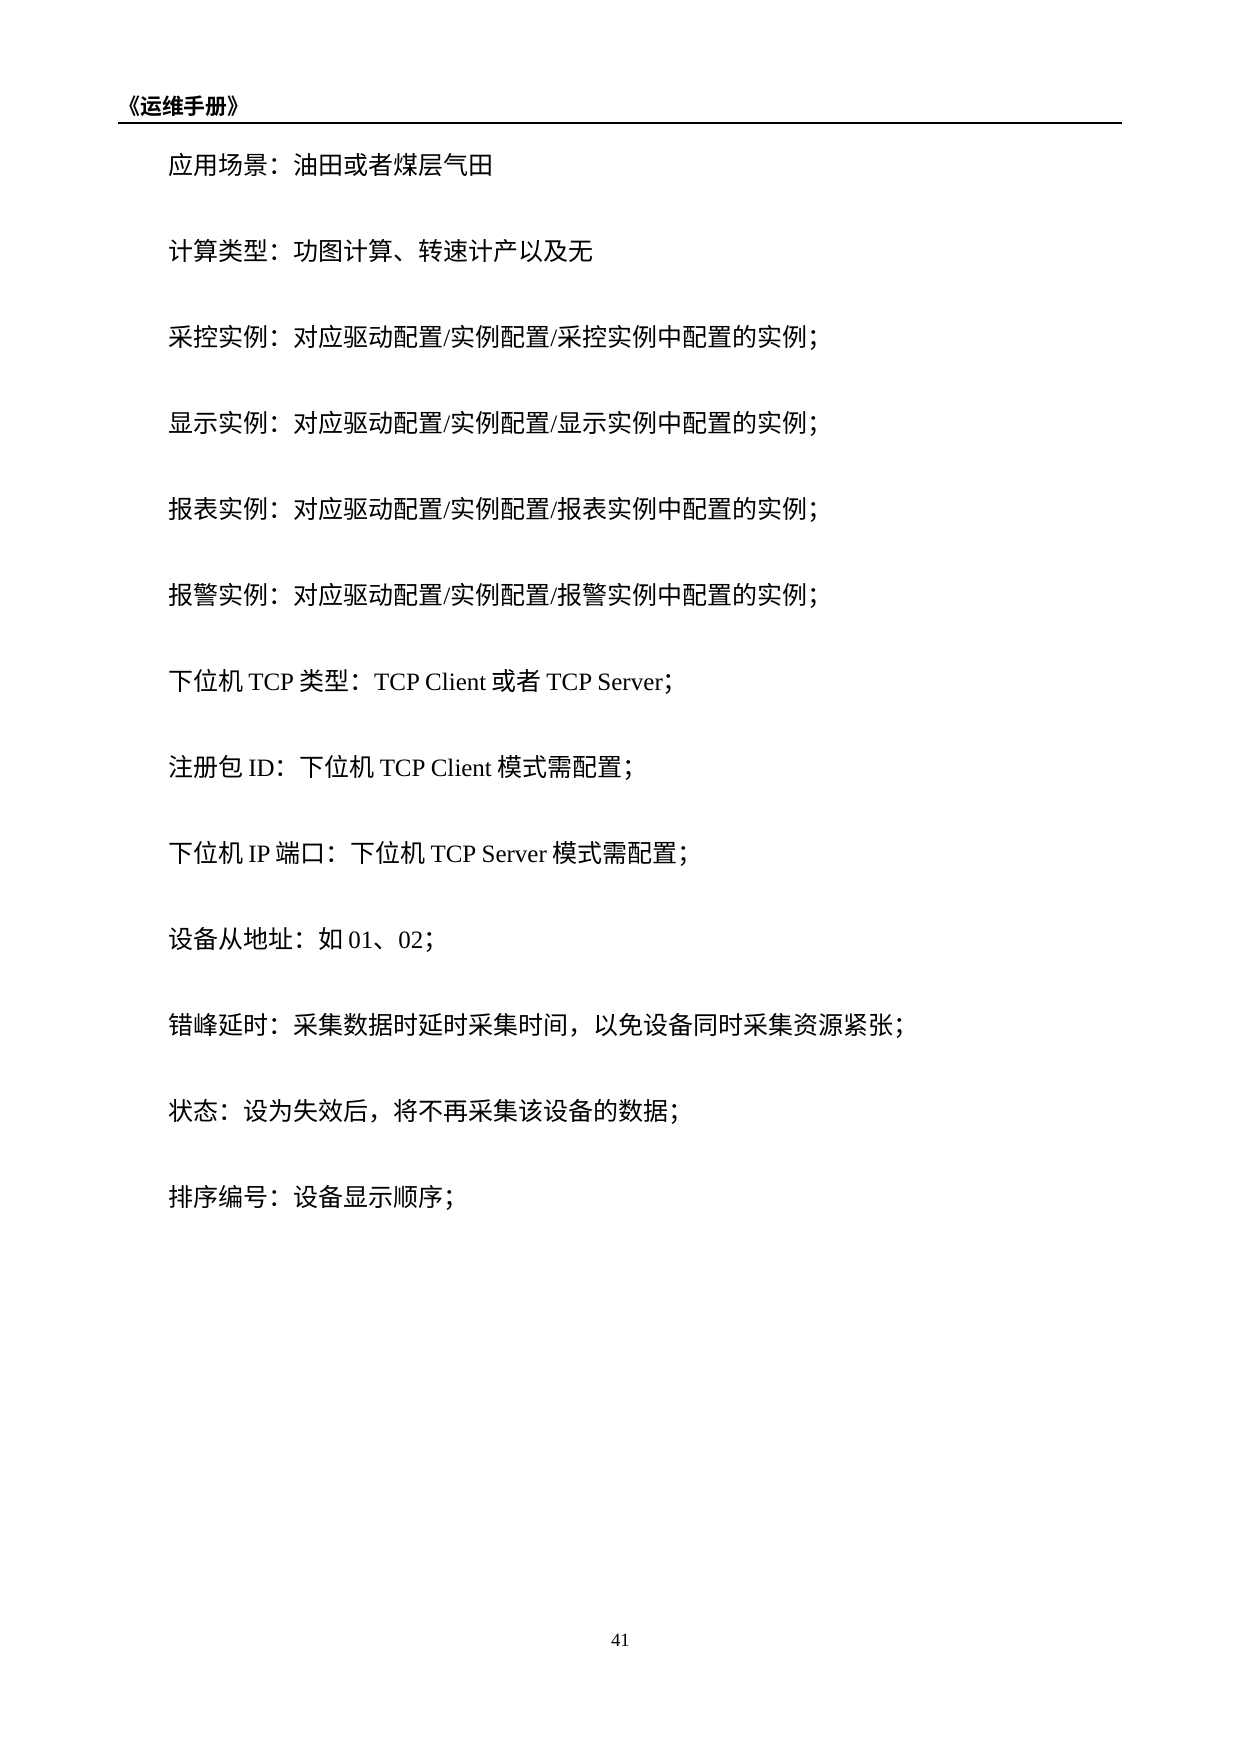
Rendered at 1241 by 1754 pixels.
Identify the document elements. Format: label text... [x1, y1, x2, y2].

text 错峰延时：采集数据时延时采集时间，以免设备同时采集资源紧张； [118, 990, 1122, 1058]
text 下位机TCP类型：TCP Client或者TCP Server； [118, 646, 1122, 713]
text 计算类型：功图计算、转速计产以及无 [118, 215, 1122, 283]
text 报警实例：对应驱动配置/实例配置/报警实例中配置的实例； [118, 559, 1122, 627]
text 应用场景：油田或者煤层气田 [118, 129, 1122, 197]
text 报表实例：对应驱动配置/实例配置/报表实例中配置的实例； [118, 473, 1122, 541]
text 下位机IP端口：下位机TCP Server模式需配置； [118, 818, 1122, 886]
text 排序编号：设备显示顺序； [118, 1162, 1122, 1230]
text 注册包ID：下位机TCP Client模式需配置； [118, 732, 1122, 799]
text 显示实例：对应驱动配置/实例配置/显示实例中配置的实例； [118, 387, 1122, 455]
text 采控实例：对应驱动配置/实例配置/采控实例中配置的实例； [118, 301, 1122, 369]
text 状态：设为失效后，将不再采集该设备的数据； [118, 1076, 1122, 1144]
text 设备从地址：如01、02； [118, 904, 1122, 972]
